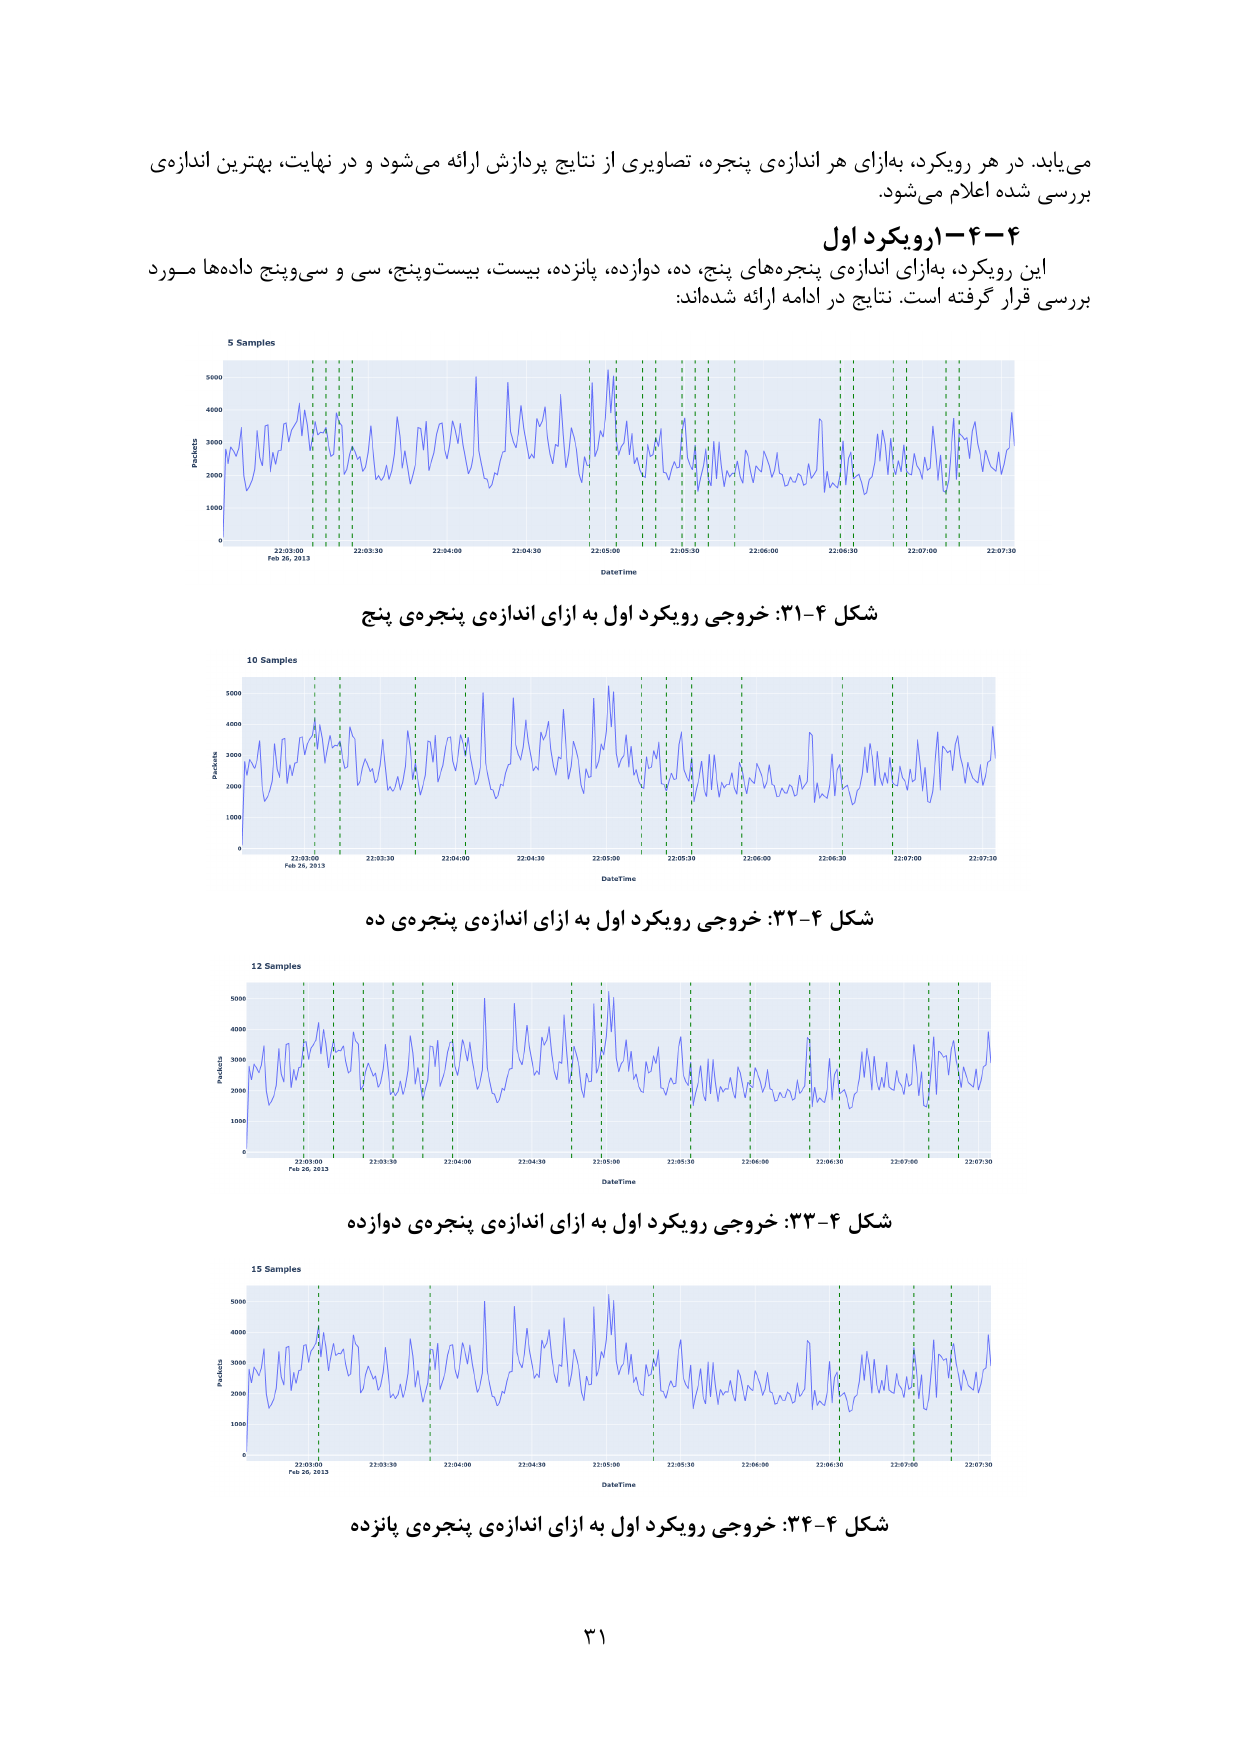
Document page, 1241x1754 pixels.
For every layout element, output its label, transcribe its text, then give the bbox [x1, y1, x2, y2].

text این رویکرد، به‌ازای اندازه‌ی پنجره‌های پنج، ده، دوازده، پانزده، بیست، بیست‌وپنج، سی و سی‌وپنج داده‌ها مورد بررسی قرار گرفته است. نتایج در ادامه ارائه شده‌اند: [147, 256, 1090, 313]
picture [184, 331, 1053, 585]
subtitle رویکرد اول [147, 225, 978, 254]
picture [210, 955, 1027, 1194]
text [147, 150, 1090, 206]
picture [205, 649, 1032, 891]
picture [210, 1258, 1027, 1497]
